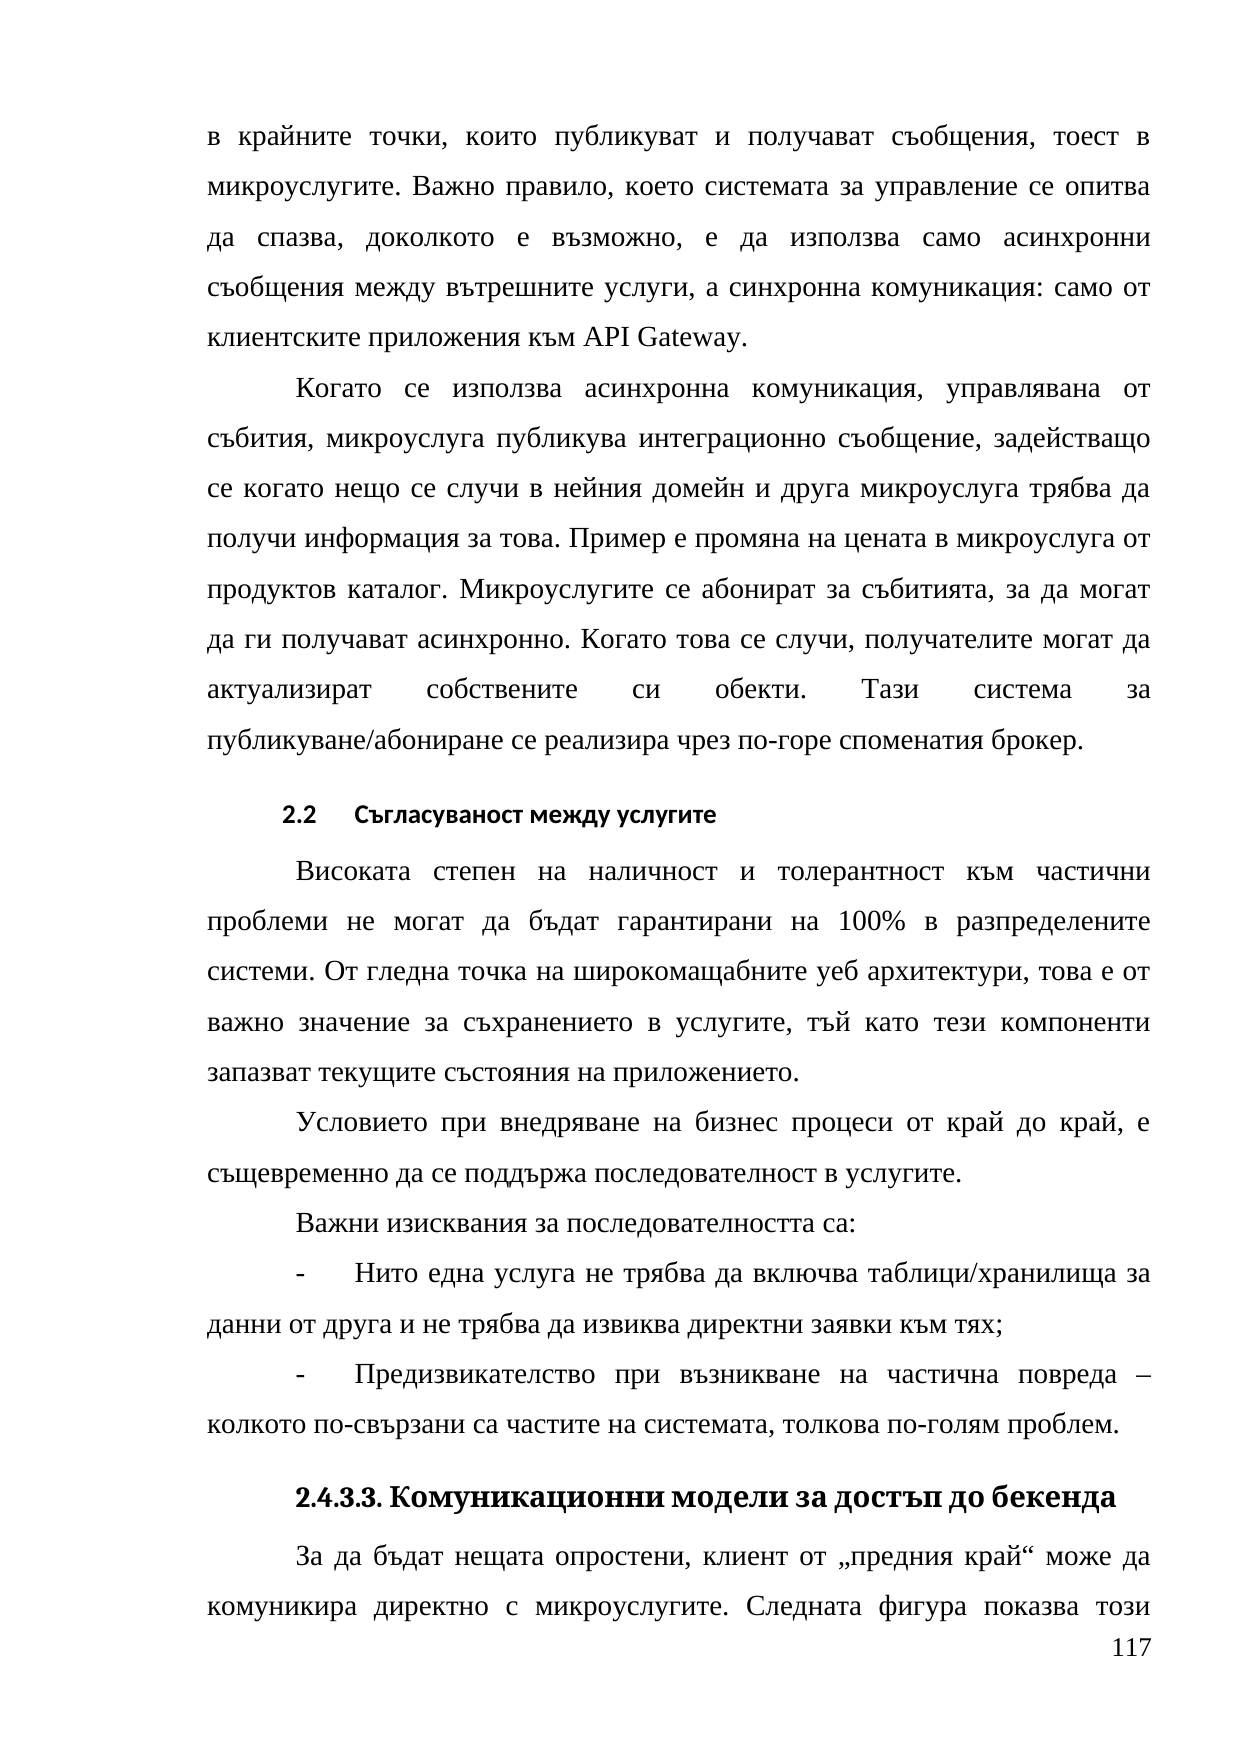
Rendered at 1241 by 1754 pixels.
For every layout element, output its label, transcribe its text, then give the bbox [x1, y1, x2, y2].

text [207, 118, 1152, 353]
text - Нито една услуга не трябва да включва таблици/хранилища за данни от друга и не трябва да извиква директни заявки към тях; [207, 1255, 1152, 1339]
text Условието при внедряване на бизнес процеси от край до край, е същевременно да се поддържа последователност в услугите. [207, 1104, 1152, 1188]
text Високата степен на наличност и толерантност към частични проблеми не могат да бъдат гарантирани на 100% в разпределените системи. От гледна точка на широкомащабните уеб архитектури, това е от важно значение за съхранението в услугите, тъй като тези компоненти запазват текущите състояния на приложението. [207, 853, 1152, 1088]
subtitle 2.2 Съгласуваност между услугите [207, 797, 1152, 830]
text Когато се използва асинхронна комуникация, управлявана от събития, микроуслуга публикува интеграционно съобщение, задействащо се когато нещо се случи в нейния домейн и друга микроуслуга трябва да получи информация за това. Пример е промяна на цената в микроуслуга от продуктов каталог. Микроуслугите се абонират за събитията, за да могат да ги получават асинхронно. Когато това се случи, получателите могат да актуализират собствените си обекти. Тази система за публикуване/абониране се реализира чрез по-горе споменатия брокер. [207, 370, 1152, 755]
text Важни изисквания за последователността са: [207, 1205, 1152, 1239]
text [207, 1538, 1152, 1622]
subtitle 2.4.3.3. Комуникационни модели за достъп до бекенда [207, 1482, 1152, 1515]
text - Предизвикателство при възникване на частична повреда – колкото по-свързани са частите на системата, толкова по-голям проблем. [207, 1356, 1152, 1440]
